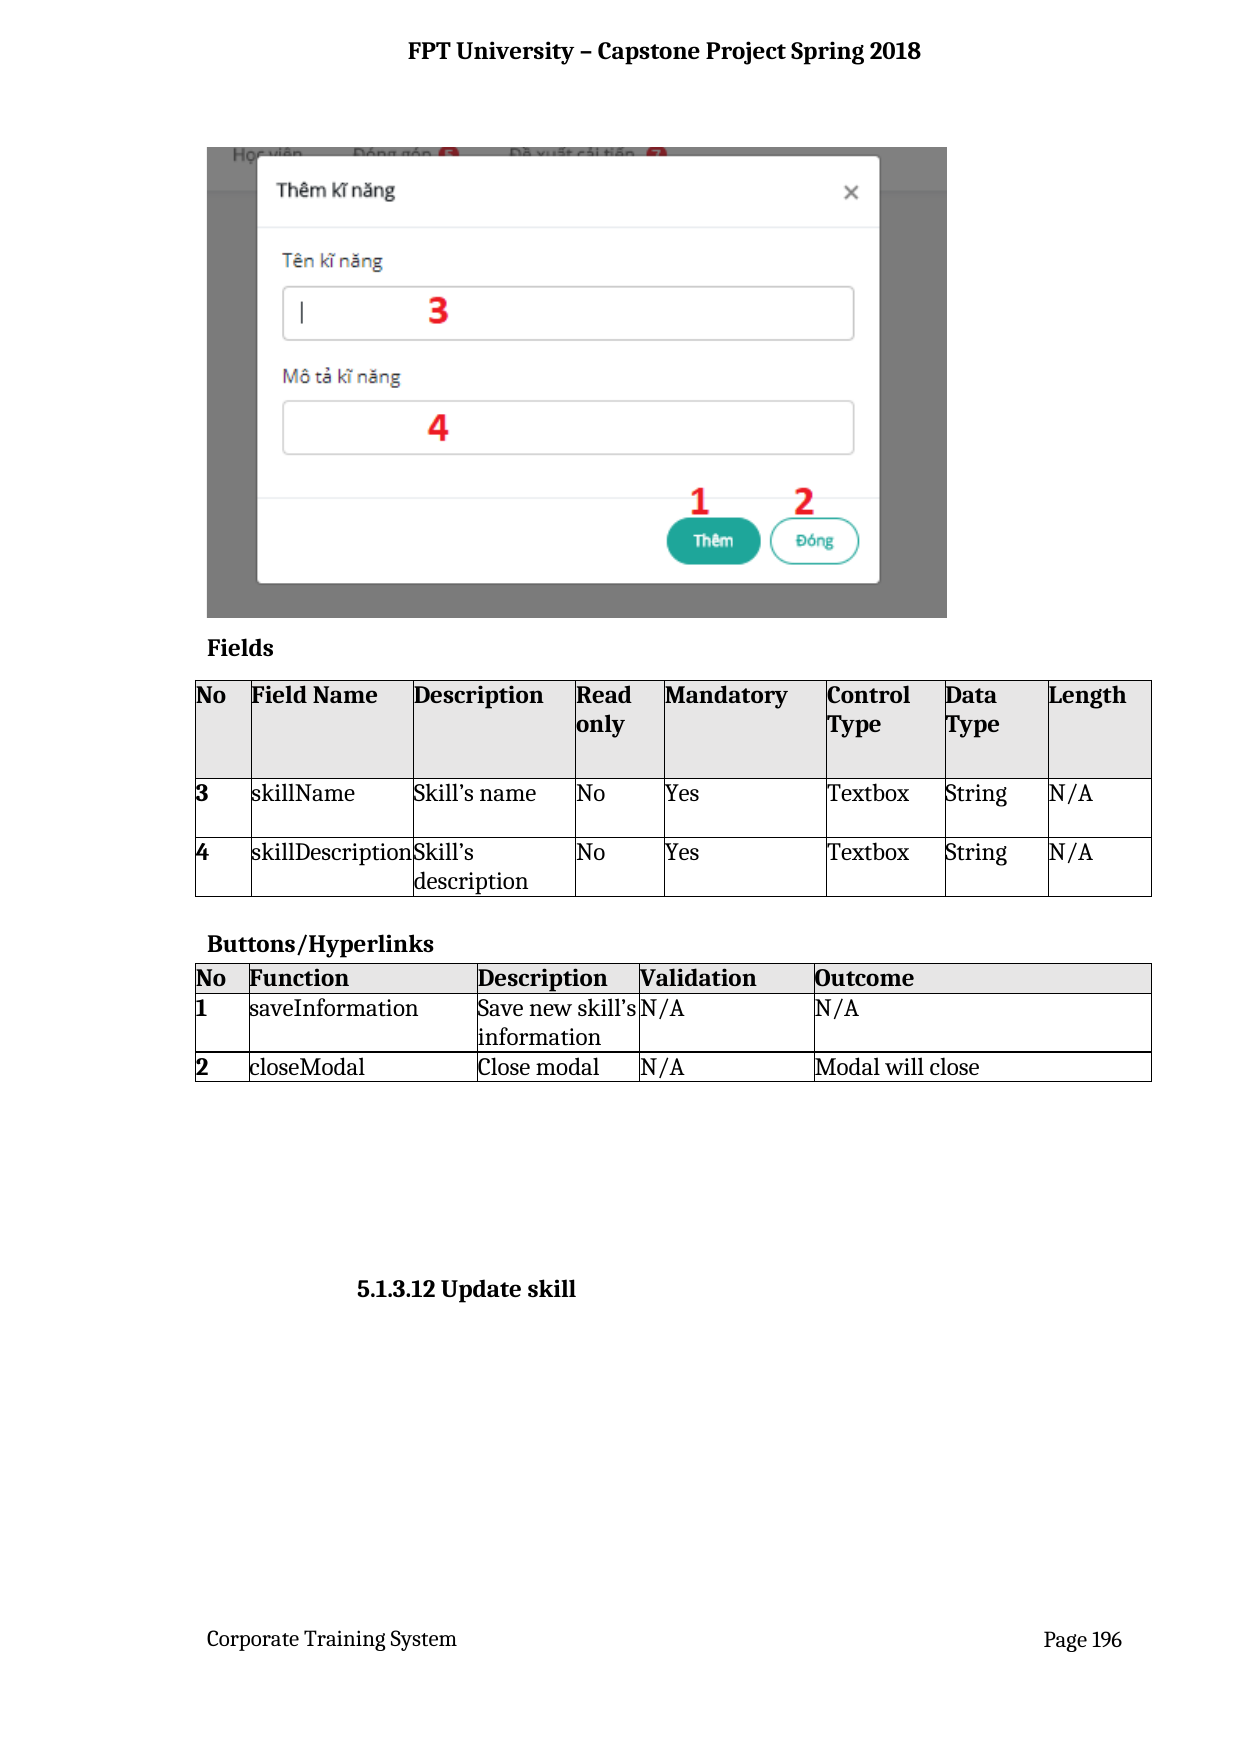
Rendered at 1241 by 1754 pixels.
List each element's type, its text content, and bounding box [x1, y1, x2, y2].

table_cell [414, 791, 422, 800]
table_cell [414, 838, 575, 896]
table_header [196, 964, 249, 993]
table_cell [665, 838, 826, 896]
text Fields [207, 634, 1122, 663]
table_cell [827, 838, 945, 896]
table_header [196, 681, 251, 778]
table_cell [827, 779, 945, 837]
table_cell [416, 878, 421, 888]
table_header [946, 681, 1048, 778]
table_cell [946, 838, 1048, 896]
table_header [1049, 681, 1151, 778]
picture [206, 147, 947, 618]
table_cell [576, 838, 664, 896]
subtitle 5.1.3.12 Update skill [357, 1275, 1124, 1304]
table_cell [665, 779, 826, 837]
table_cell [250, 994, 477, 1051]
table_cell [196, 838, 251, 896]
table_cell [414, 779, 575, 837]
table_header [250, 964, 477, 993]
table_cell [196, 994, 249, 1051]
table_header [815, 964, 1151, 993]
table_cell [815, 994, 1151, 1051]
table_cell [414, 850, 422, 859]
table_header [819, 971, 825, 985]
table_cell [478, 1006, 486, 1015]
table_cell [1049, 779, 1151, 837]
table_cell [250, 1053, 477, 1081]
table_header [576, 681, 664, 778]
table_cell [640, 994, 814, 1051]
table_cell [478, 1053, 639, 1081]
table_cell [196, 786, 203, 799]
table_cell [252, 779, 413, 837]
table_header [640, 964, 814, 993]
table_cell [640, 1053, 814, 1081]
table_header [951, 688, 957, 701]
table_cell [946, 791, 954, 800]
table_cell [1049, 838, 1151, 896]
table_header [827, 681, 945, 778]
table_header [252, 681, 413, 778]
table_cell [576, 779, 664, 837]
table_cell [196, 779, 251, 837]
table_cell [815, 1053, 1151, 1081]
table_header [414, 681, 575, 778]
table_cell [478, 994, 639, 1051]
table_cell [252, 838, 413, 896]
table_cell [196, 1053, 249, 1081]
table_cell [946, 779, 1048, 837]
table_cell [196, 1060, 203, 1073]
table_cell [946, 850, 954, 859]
text Buttons/Hyperlinks [207, 930, 1122, 959]
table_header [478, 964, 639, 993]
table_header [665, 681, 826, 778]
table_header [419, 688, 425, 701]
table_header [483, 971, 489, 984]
